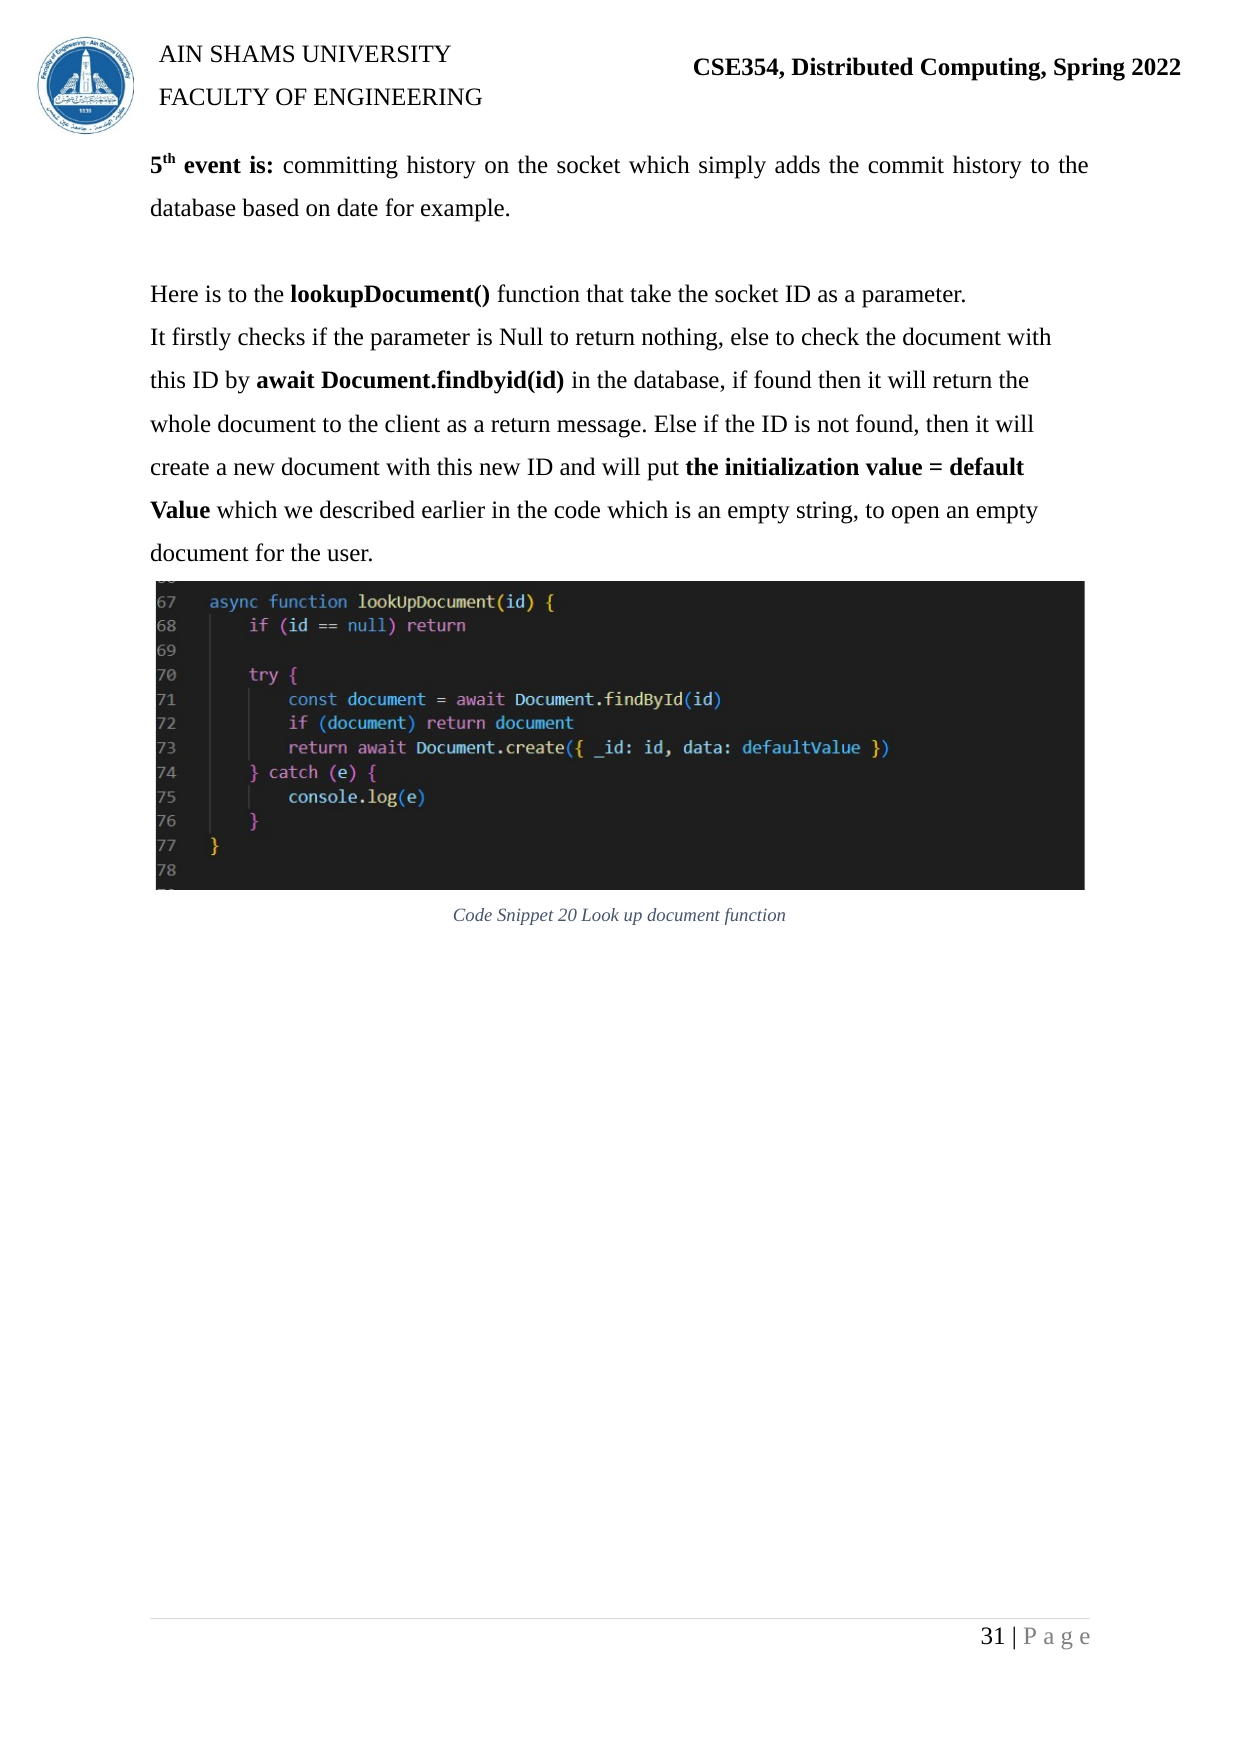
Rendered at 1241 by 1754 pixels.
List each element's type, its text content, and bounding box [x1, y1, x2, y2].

text Here is to the lookupDocument() function that take the socket ID as a parameter. [150, 279, 1090, 308]
text It firstly checks if the parameter is Null to return nothing, else to check the document with this ID by await Document.findbyid(id) in the database, if found then it will return the whole document to the client as a return message. Else if the ID is not found, then it will create a new document with this new ID and will put the initialization value = default Value which we described earlier in the code which is an empty string, to open an empty document for the user. [150, 322, 1090, 567]
text 5th event is: committing history on the socket which simply adds the commit history to the database based on date for example. [150, 150, 1090, 222]
picture [155, 581, 1085, 890]
picture [36, 36, 135, 135]
